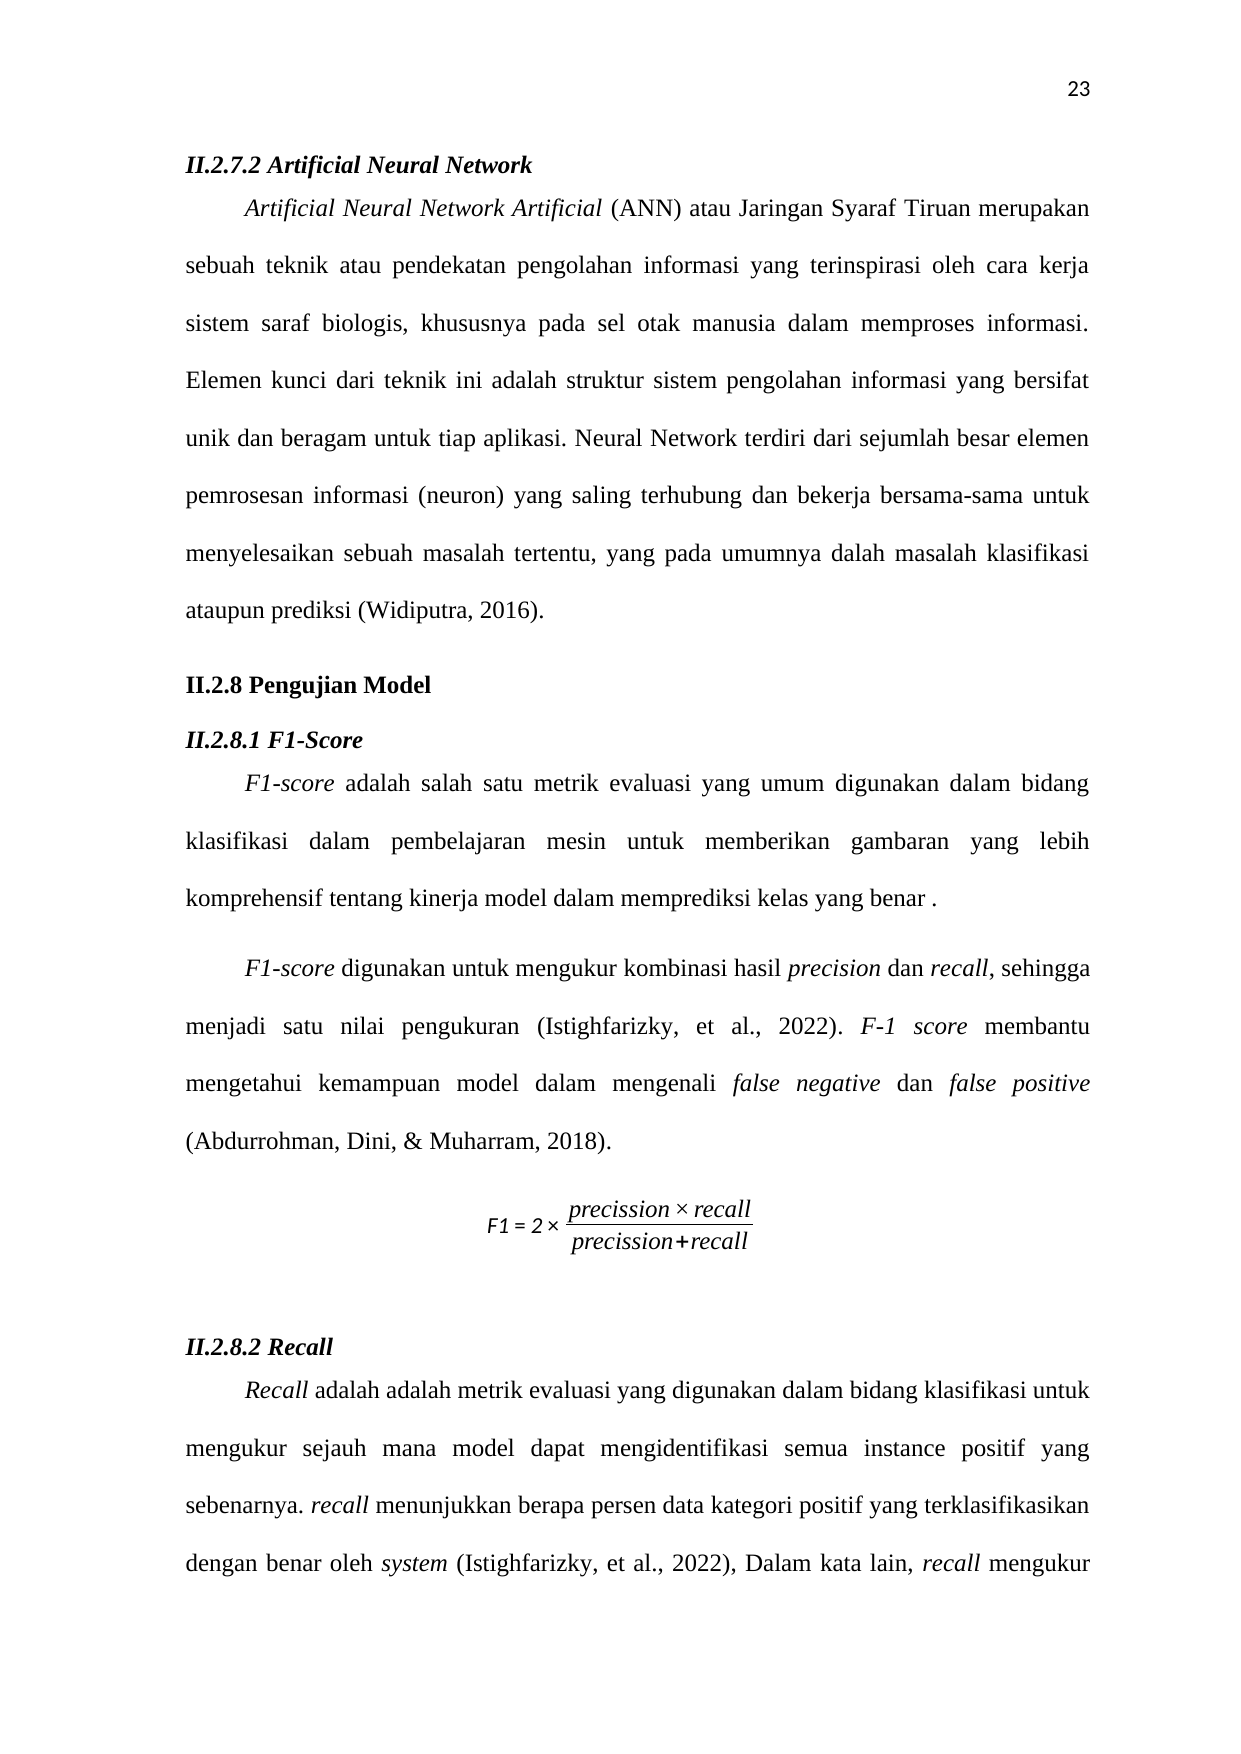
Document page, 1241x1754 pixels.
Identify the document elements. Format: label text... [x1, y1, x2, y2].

text F1-score adalah salah satu metrik evaluasi yang umum digunakan dalam bidang klasifikasi dalam pembelajaran mesin untuk memberikan gambaran yang lebih komprehensif tentang kinerja model dalam memprediksi kelas yang benar . [185, 768, 1090, 912]
text Artificial Neural Network Artificial (ANN) atau Jaringan Syaraf Tiruan merupakan sebuah teknik atau pendekatan pengolahan informasi yang terinspirasi oleh cara kerja sistem saraf biologis, khususnya pada sel otak manusia dalam memproses informasi. Elemen kunci dari teknik ini adalah struktur sistem pengolahan informasi yang bersifat unik dan beragam untuk tiap aplikasi. Neural Network terdiri dari sejumlah besar elemen pemrosesan informasi (neuron) yang saling terhubung dan bekerja bersama-sama untuk menyelesaikan sebuah masalah tertentu, yang pada umumnya dalah masalah klasifikasi ataupun prediksi. [185, 193, 1090, 624]
text F1 = 2 × [150, 1196, 1090, 1255]
subtitle Artificial Neural Network [185, 150, 1090, 179]
subtitle F1-Score [185, 725, 1090, 754]
text F1-score digunakan untuk mengukur kombinasi hasil precision dan recall, sehingga menjadi satu nilai pengukuran . F-1 score membantu mengetahui kemampuan model dalam mengenali false negative dan false positive. [185, 953, 1090, 1155]
subtitle Pengujian Model [185, 670, 1090, 698]
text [185, 1376, 1090, 1577]
subtitle Recall [185, 1332, 1090, 1361]
